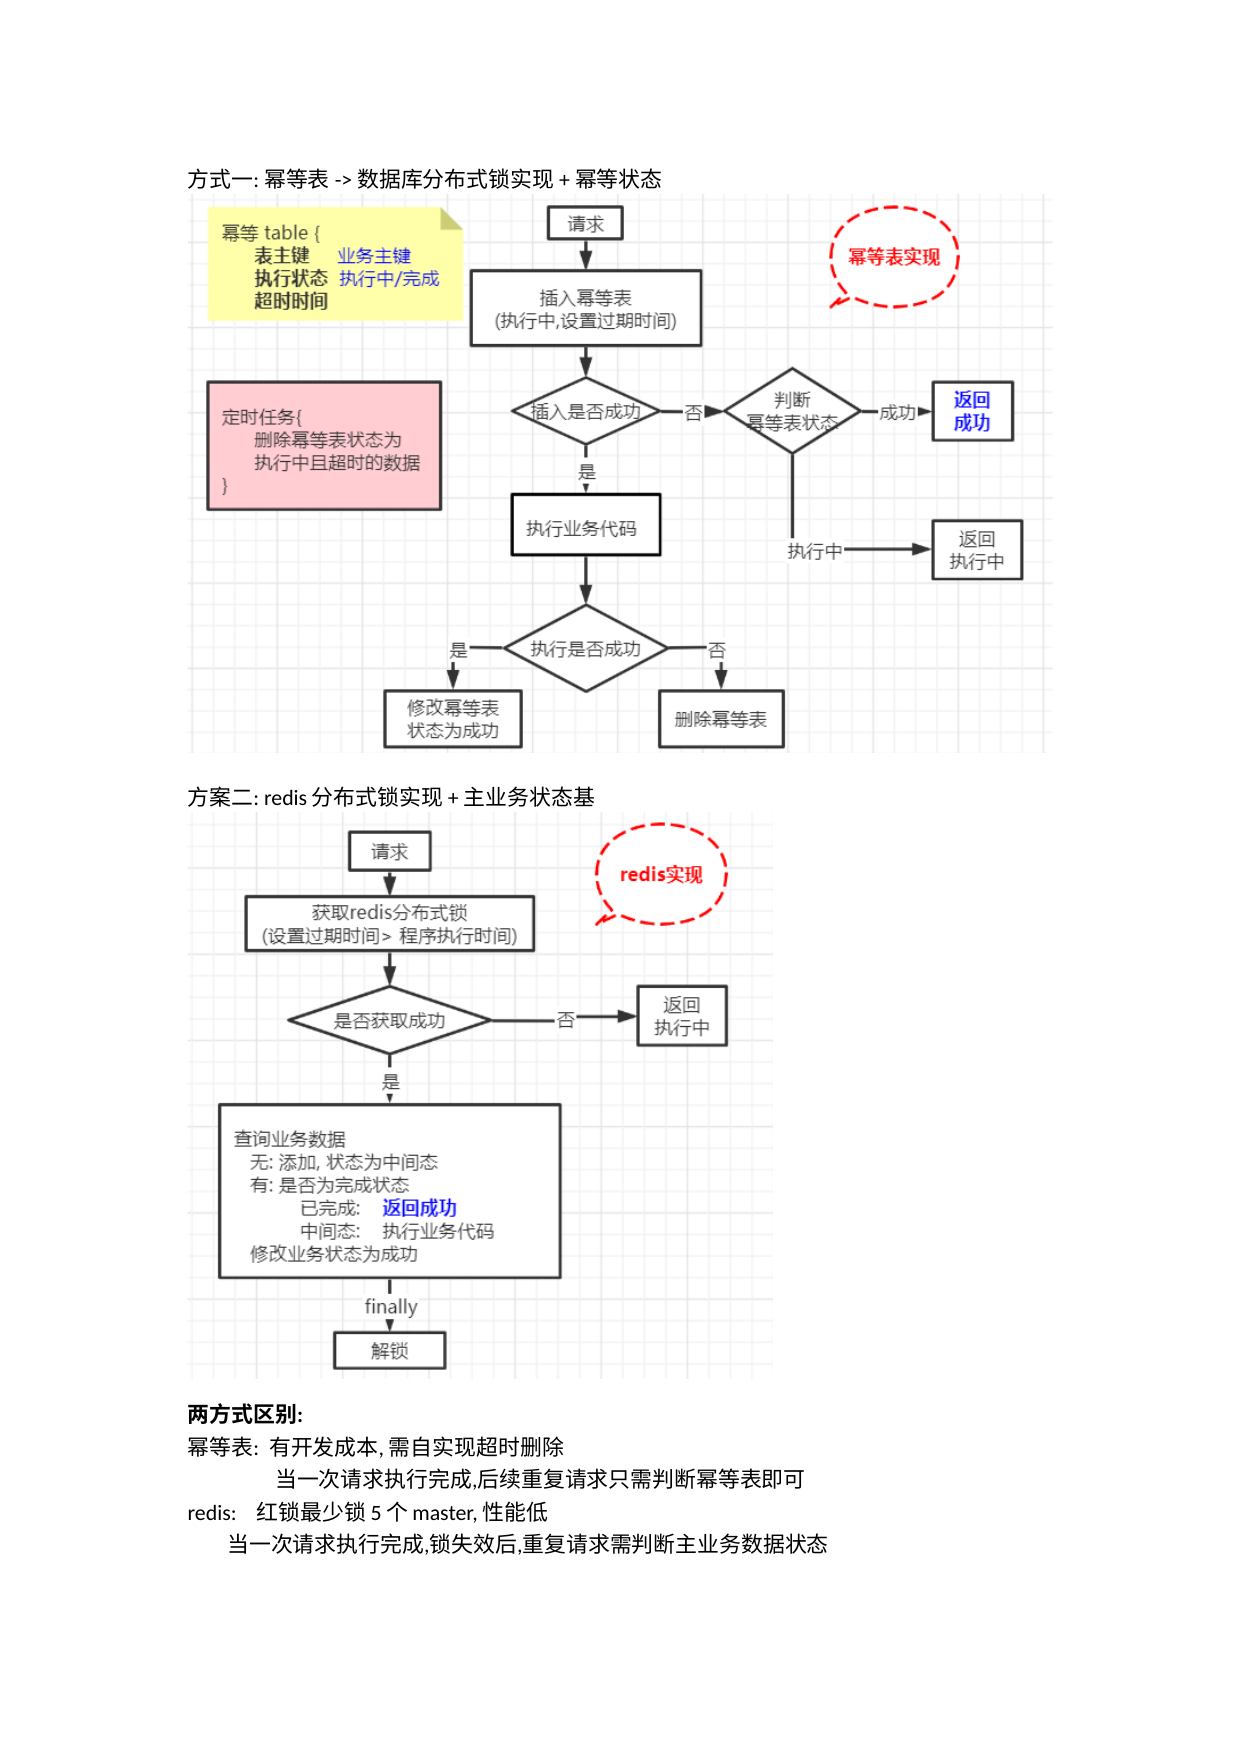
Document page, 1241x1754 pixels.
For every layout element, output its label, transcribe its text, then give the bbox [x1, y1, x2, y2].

text 幂等表: 有开发成本, 需自实现超时删除 [187, 1429, 1053, 1462]
text 当一次请求执行完成,锁失效后,重复请求需判断主业务数据状态 [187, 1527, 1053, 1559]
picture [187, 812, 773, 1379]
picture [187, 194, 1053, 753]
text 方式一: 幂等表 -> 数据库分布式锁实现 + 幂等状态 [187, 162, 1053, 194]
text 两方式区别: [187, 1397, 1053, 1429]
text 方案二: redis分布式锁实现 + 主业务状态基 [187, 779, 1053, 812]
text redis: 红锁最少锁5个master, 性能低 [187, 1494, 1053, 1527]
text 当一次请求执行完成,后续重复请求只需判断幂等表即可 [231, 1462, 1053, 1494]
